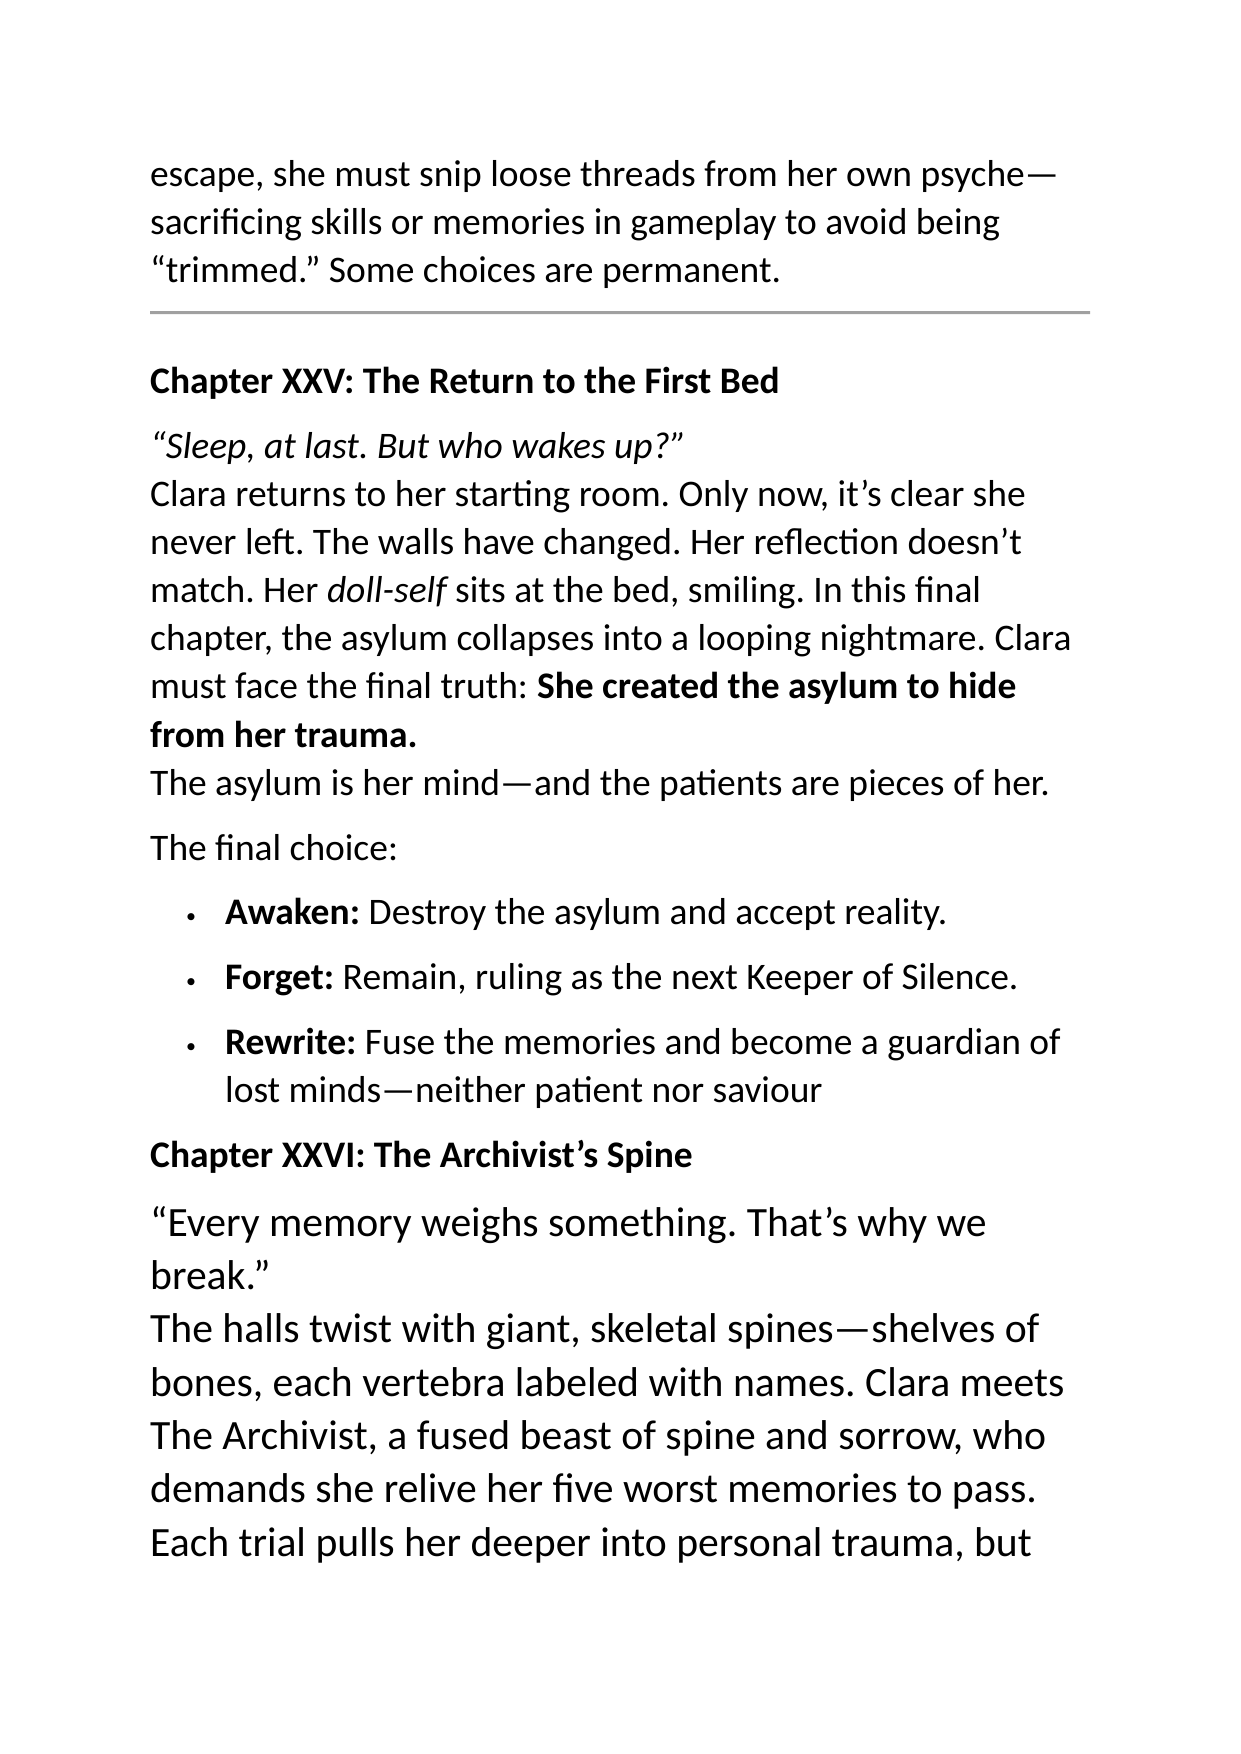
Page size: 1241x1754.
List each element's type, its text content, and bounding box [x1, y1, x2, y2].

text Chapter XXV: The Return to the First Bed [150, 357, 1090, 403]
list Rewrite: Fuse the memories and become a guardian of lost minds—neither patient nor saviour [187, 1018, 1090, 1112]
text The final choice: [150, 823, 1090, 869]
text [150, 1196, 1090, 1566]
list Forget: Remain, ruling as the next Keeper of Silence. [187, 953, 1090, 999]
text Chapter XXVI: The Archivist’s Spine [150, 1131, 1090, 1177]
list Awaken: Destroy the asylum and accept reality. [187, 888, 1090, 934]
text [150, 150, 1090, 292]
text “Sleep, at last. But who wakes up?” Clara returns to her starting room. Only now, it’s clear she never left. The walls have changed. Her reflection doesn’t match. Her doll-self sits at the bed, smiling. In this final chapter, the asylum collapses into a looping nightmare. Clara must face the final truth: She created the asylum to hide from her trauma. The asylum is her mind—and the patients are pieces of her. [150, 422, 1090, 804]
